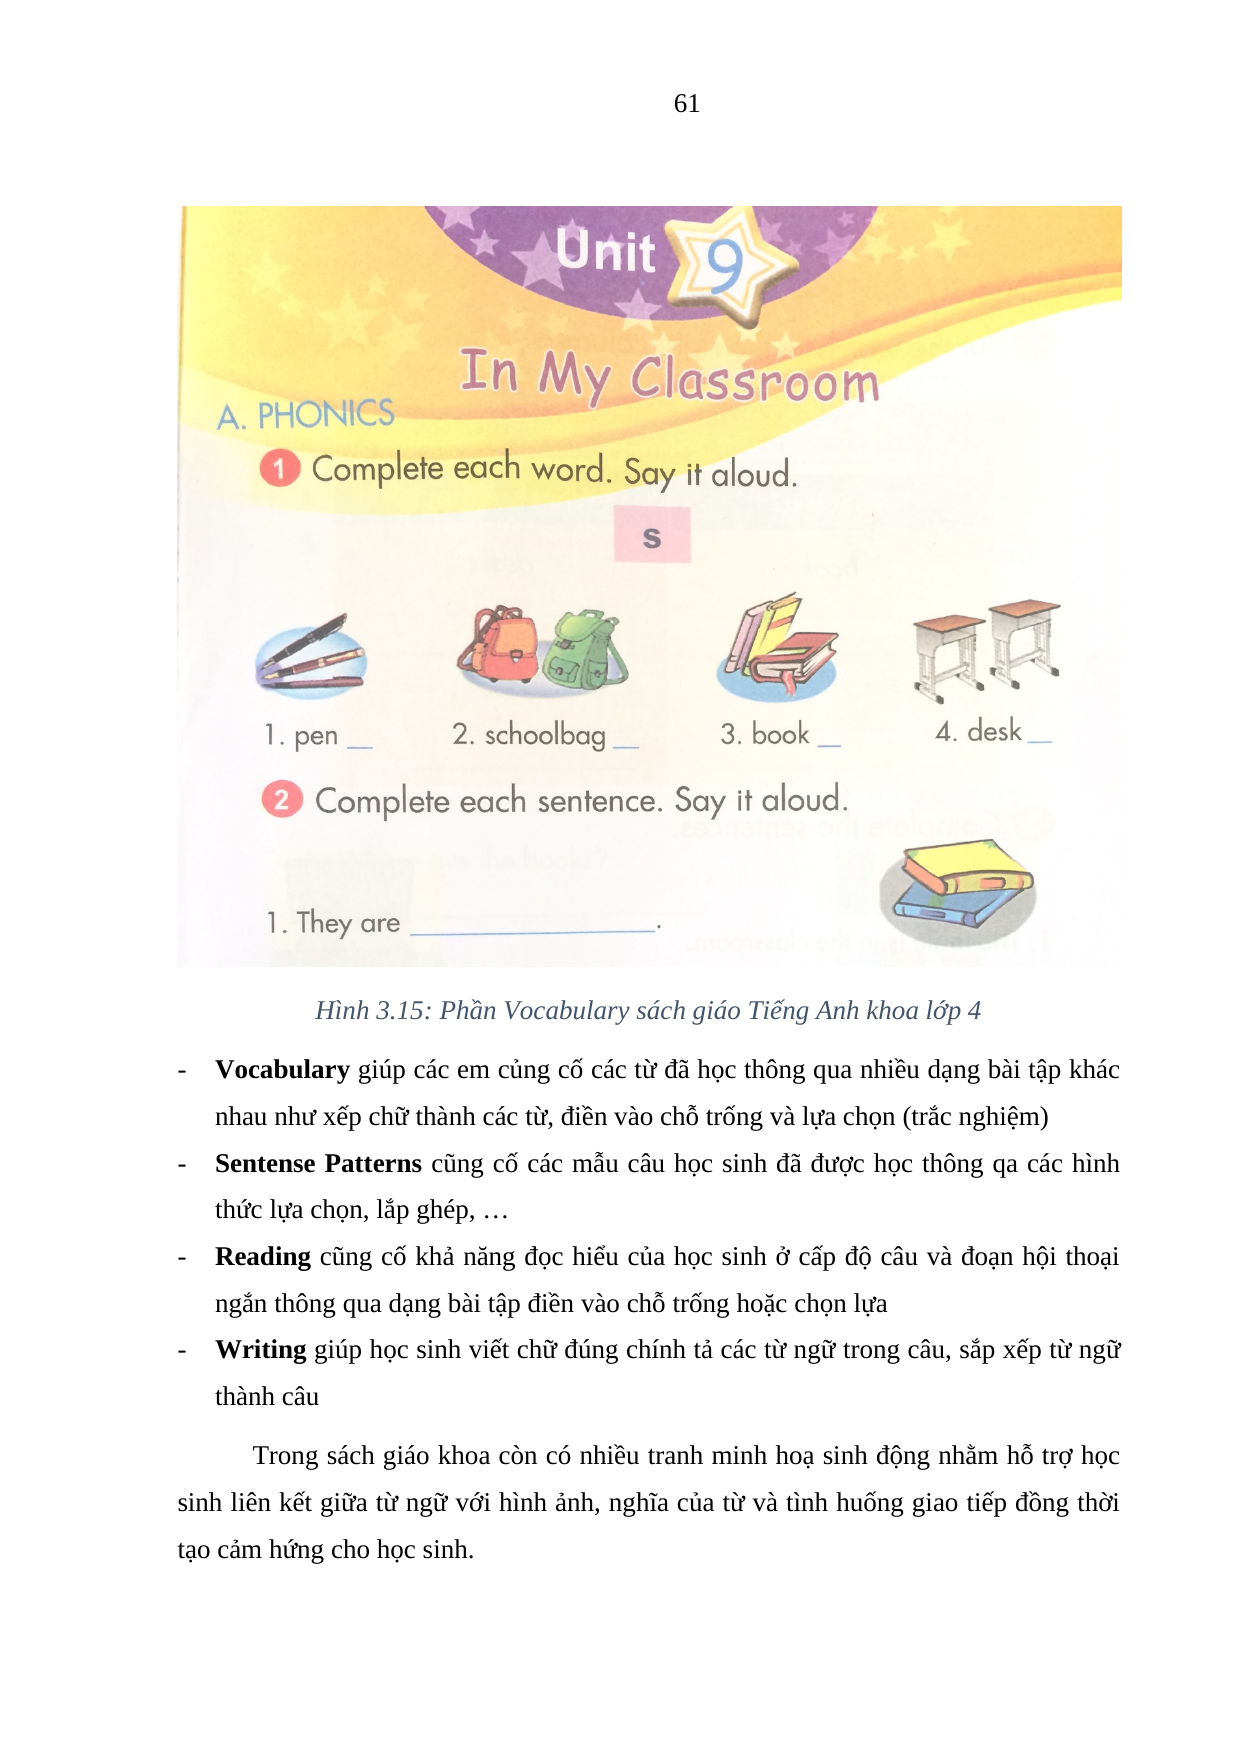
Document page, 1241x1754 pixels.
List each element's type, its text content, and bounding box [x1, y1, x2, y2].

list Sentense Patterns cũng cố các mẫu câu học sinh đã được học thông qa các hình thức lựa chọn, lắp ghép, … [177, 1147, 1122, 1225]
list Vocabulary giúp các em củng cố các từ đã học thông qua nhiều dạng bài tập khác nhau như xếp chữ thành các từ, điền vào chỗ trống và lựa chọn (trắc nghiệm) [177, 1054, 1122, 1131]
list Reading cũng cố khả năng đọc hiểu của học sinh ở cấp độ câu và đoạn hội thoại ngắn thông qua dạng bài tập điền vào chỗ trống hoặc chọn lựa [177, 1240, 1122, 1318]
text Trong sách giáo khoa còn có nhiều tranh minh hoạ sinh động nhằm hỗ trợ học sinh liên kết giữa từ ngữ với hình ảnh, nghĩa của từ và tình huống giao tiếp đồng thời tạo cảm hứng cho học sinh. [177, 1439, 1122, 1564]
list Writing giúp học sinh viết chữ đúng chính tả các từ ngữ trong câu, sắp xếp từ ngữ thành câu [177, 1334, 1122, 1411]
picture [177, 206, 1123, 967]
